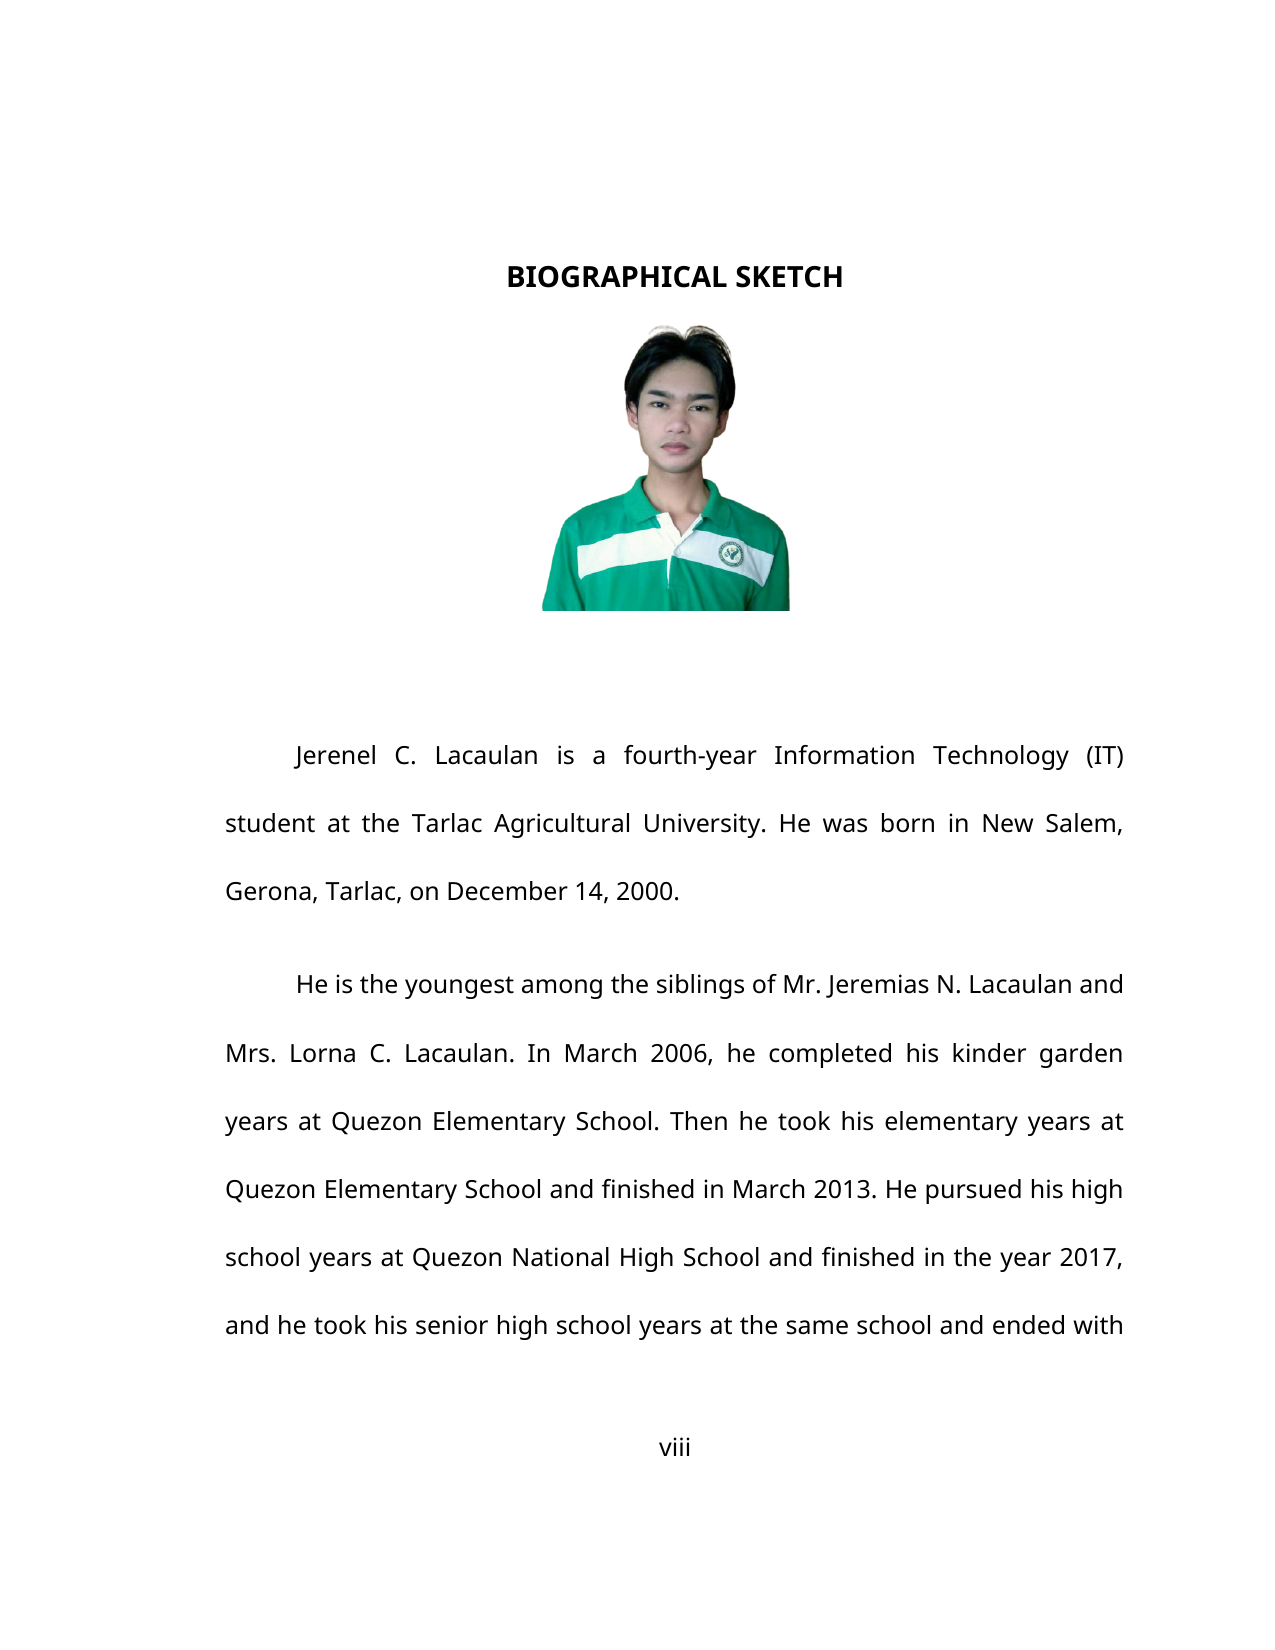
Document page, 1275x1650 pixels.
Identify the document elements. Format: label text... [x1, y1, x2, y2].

subtitle BIOGRAPHICAL SKETCH [225, 256, 1125, 296]
picture [525, 310, 826, 611]
text Jerenel C. Lacaulan is a fourth-year Information Technology (IT) student at the Tarlac Agricultural University. He was born in New Salem, Gerona, Tarlac, on December 14, 2000. [225, 738, 1125, 908]
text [225, 967, 1125, 1342]
